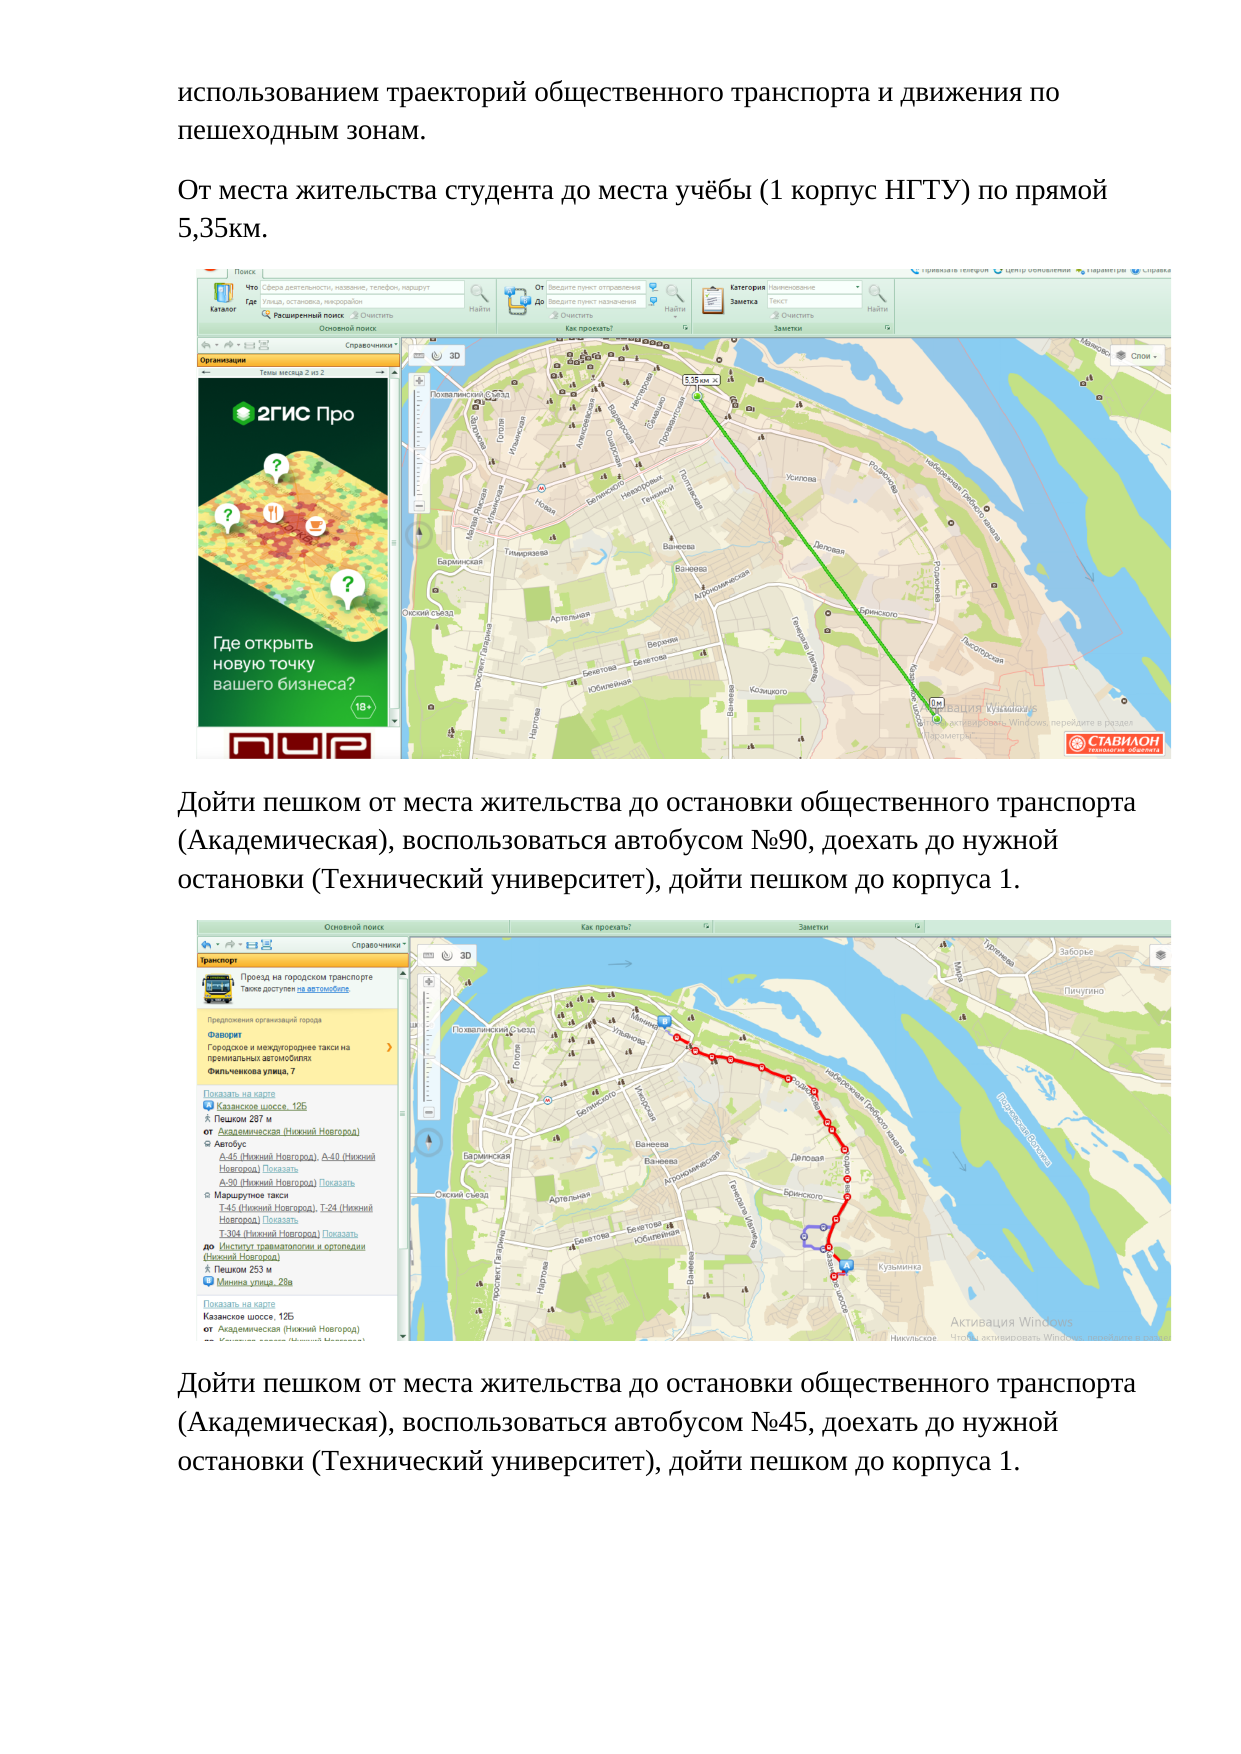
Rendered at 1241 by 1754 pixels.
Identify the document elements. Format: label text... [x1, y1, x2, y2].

text Дойти пешком от места жительства до остановки общественного транспорта (Академическая), воспользоваться автобусом №45, доехать до нужной остановки (Технический университет), дойти пешком до корпуса 1. [177, 1366, 1152, 1476]
text Дойти пешком от места жительства до остановки общественного транспорта (Академическая), воспользоваться автобусом №90, доехать до нужной остановки (Технический университет), дойти пешком до корпуса 1. [177, 784, 1152, 894]
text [177, 74, 1152, 146]
text От места жительства студента до места учёбы (1 корпус НГТУ) по прямой 5,35км. [177, 172, 1152, 244]
